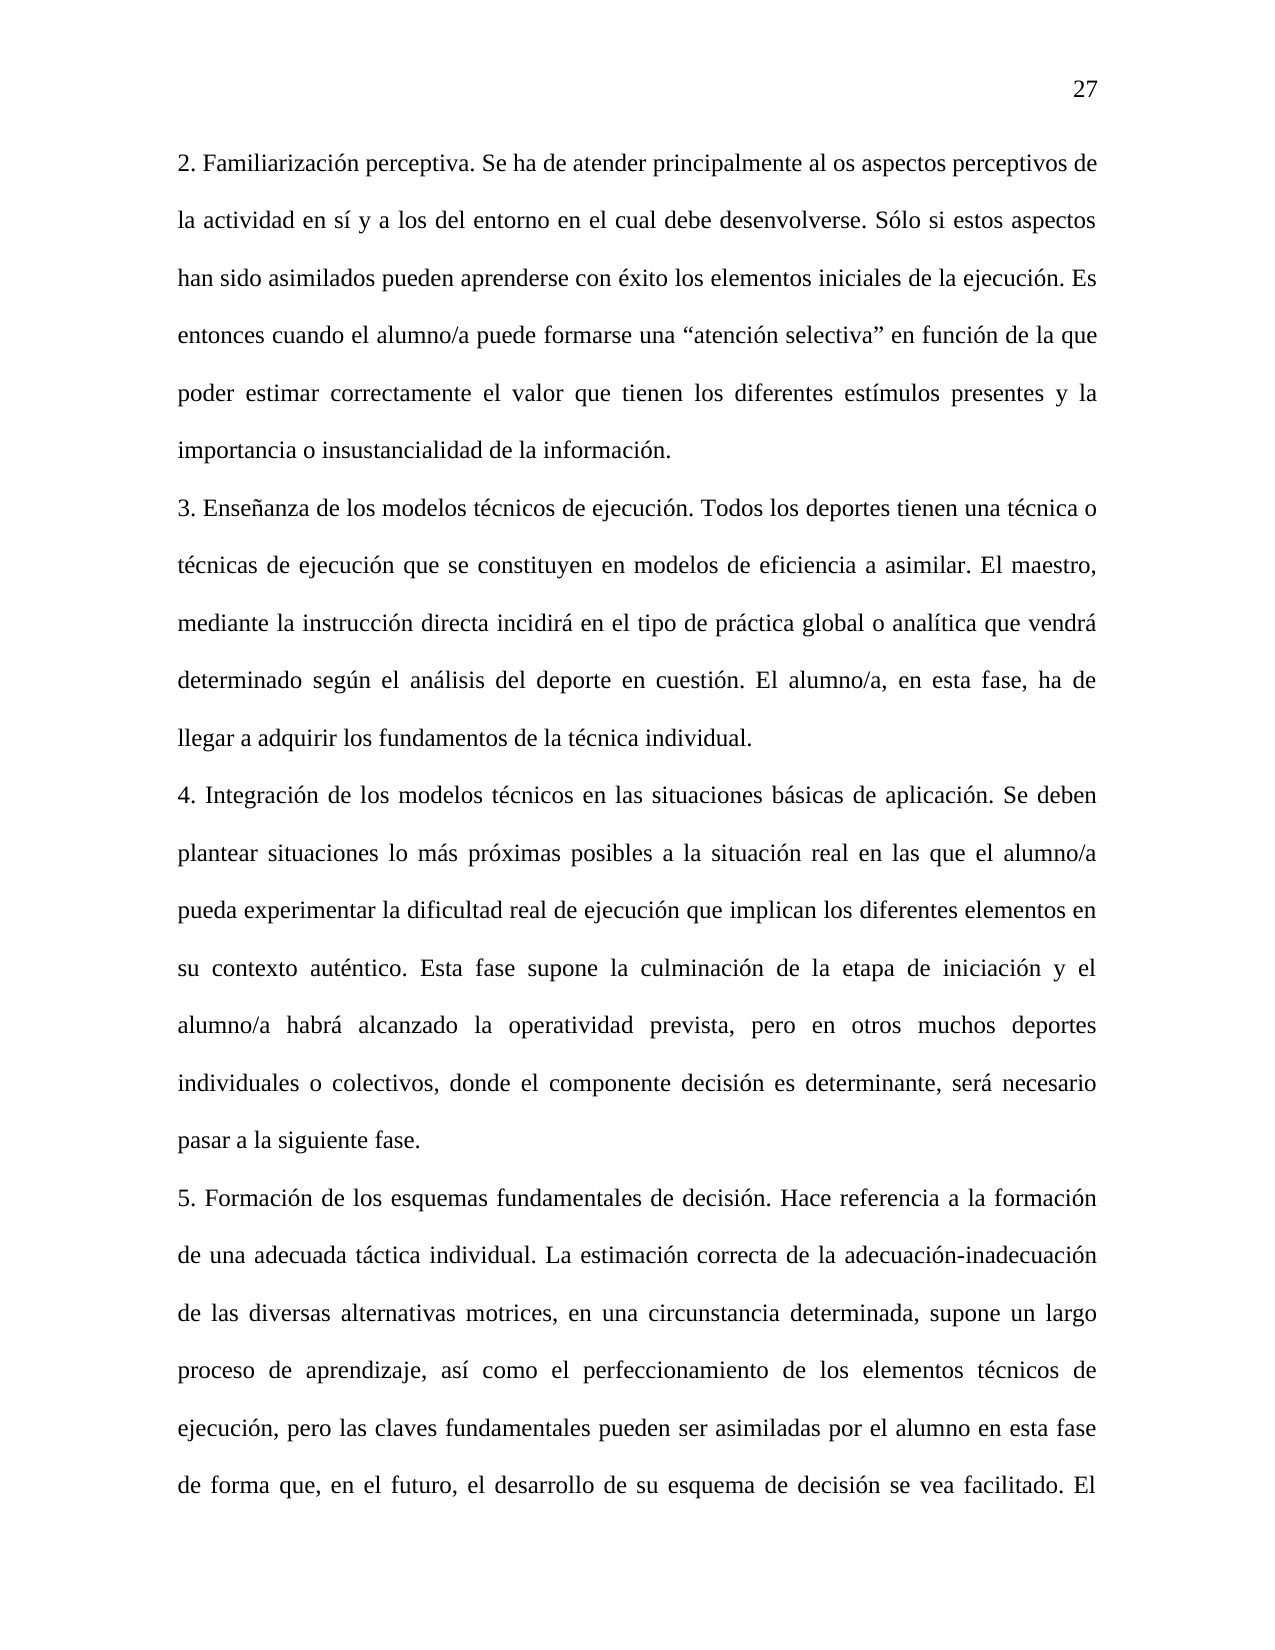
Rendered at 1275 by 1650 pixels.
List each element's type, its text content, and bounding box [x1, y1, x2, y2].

text 3. Enseñanza de los modelos técnicos de ejecución. Todos los deportes tienen una técnica o técnicas de ejecución que se constituyen en modelos de eficiencia a asimilar. El maestro, mediante la instrucción directa incidirá en el tipo de práctica global o analítica que vendrá determinado según el análisis del deporte en cuestión. El alumno/a, en esta fase, ha de llegar a adquirir los fundamentos de la técnica individual. [177, 493, 1098, 751]
text 4. Integración de los modelos técnicos en las situaciones básicas de aplicación. Se deben plantear situaciones lo más próximas posibles a la situación real en las que el alumno/a pueda experimentar la dificultad real de ejecución que implican los diferentes elementos en su contexto auténtico. Esta fase supone la culminación de la etapa de iniciación y el alumno/a habrá alcanzado la operatividad prevista, pero en otros muchos deportes individuales o colectivos, donde el componente decisión es determinante, será necesario pasar a la siguiente fase. [177, 780, 1098, 1154]
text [177, 1183, 1098, 1499]
text 2. Familiarización perceptiva. Se ha de atender principalmente al os aspectos perceptivos de la actividad en sí y a los del entorno en el cual debe desenvolverse. Sólo si estos aspectos han sido asimilados pueden aprenderse con éxito los elementos iniciales de la ejecución. Es entonces cuando el alumno/a puede formarse una “atención selectiva” en función de la que poder estimar correctamente el valor que tienen los diferentes estímulos presentes y la importancia o insustancialidad de la información. [177, 148, 1098, 464]
